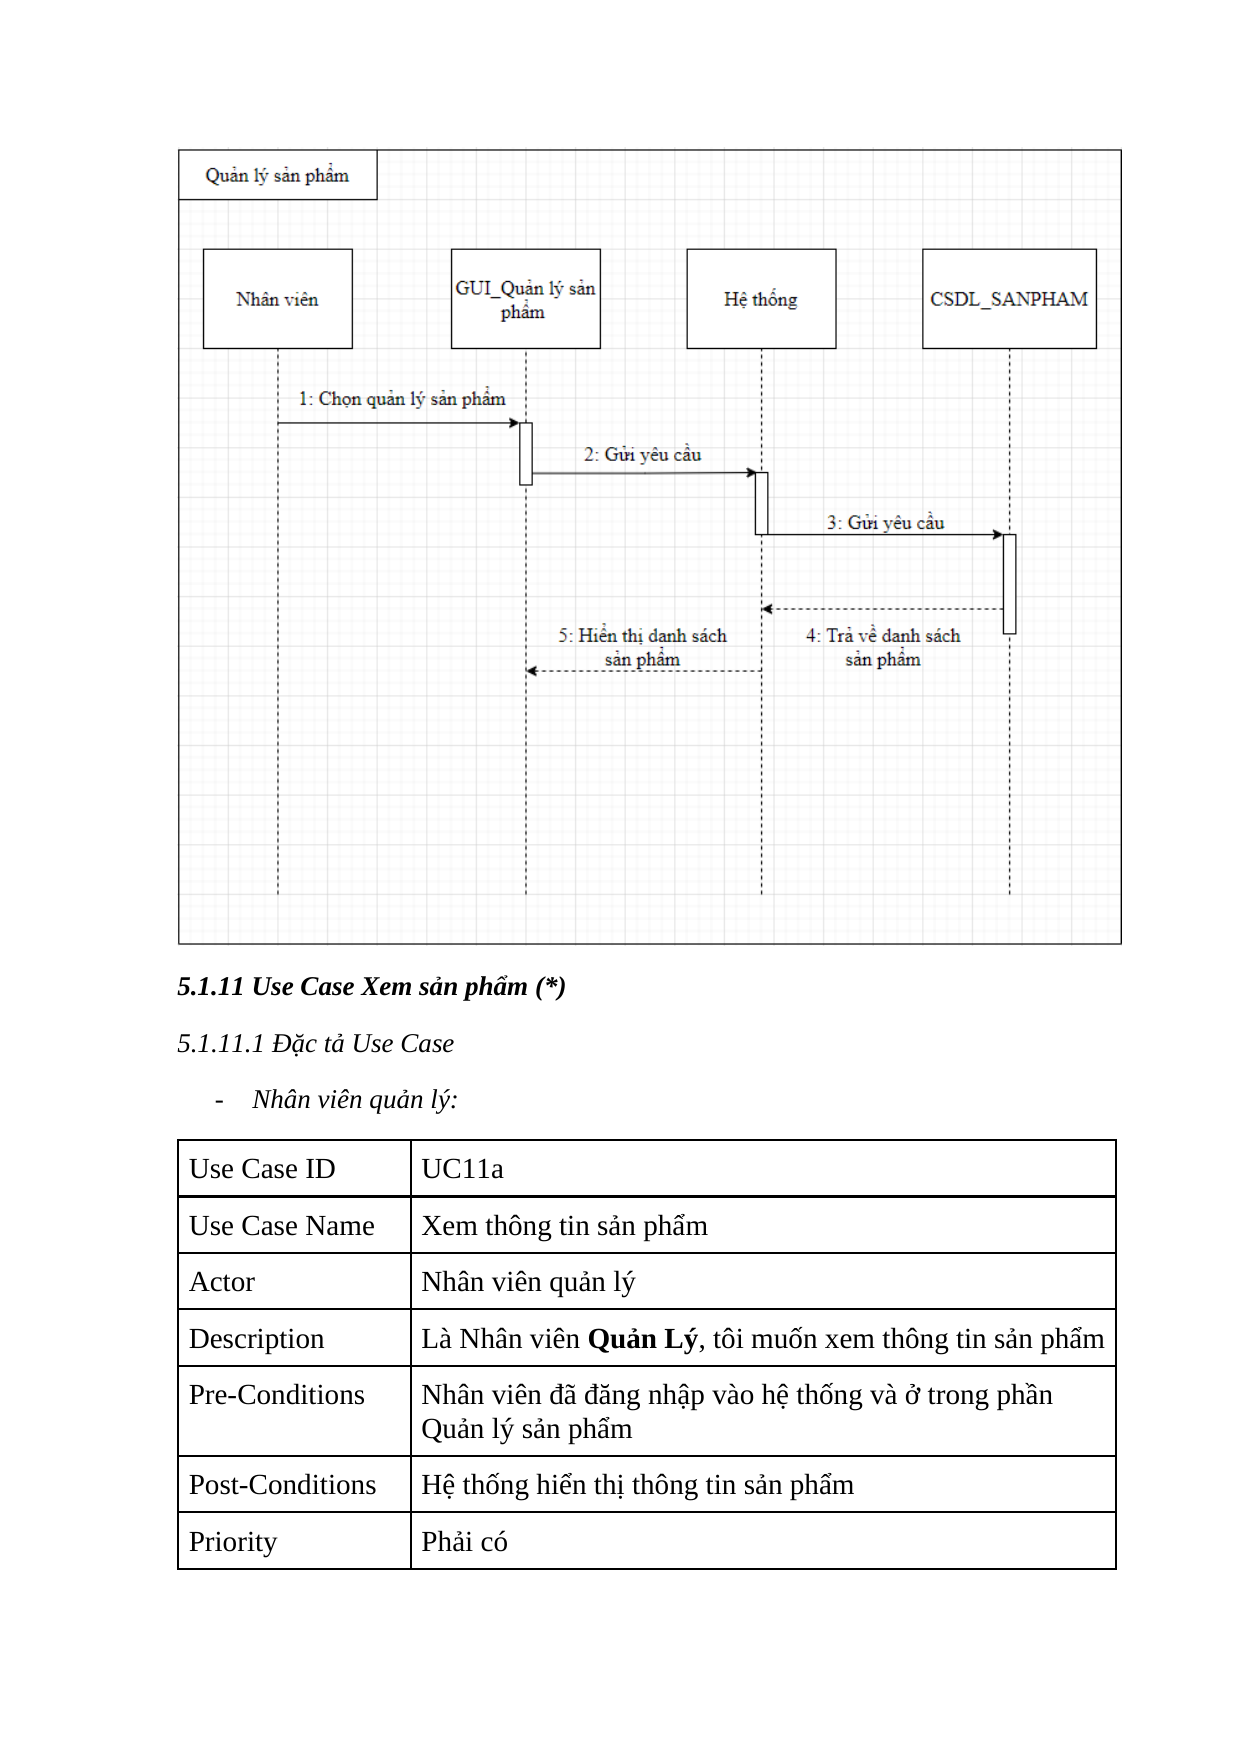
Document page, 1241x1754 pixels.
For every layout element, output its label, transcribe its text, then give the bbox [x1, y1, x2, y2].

table_cell Nhân viên đã đăng nhập vào hệ thống và ở trong phần Quản lý sản phẩm [412, 1367, 1115, 1455]
table_cell Là Nhân viên Quản Lý, tôi muốn xem thông tin sản phẩm [412, 1310, 1115, 1365]
text 5.1.11 Use Case Xem sản phẩm (*) [177, 971, 1122, 1002]
table_cell Actor [179, 1254, 410, 1308]
picture [177, 147, 1122, 946]
table_cell Description [179, 1310, 410, 1365]
table_cell Use Case Name [179, 1198, 410, 1252]
table_cell Priority [179, 1513, 410, 1568]
table_cell Nhân viên quản lý [412, 1254, 1115, 1308]
table_header UC11a [412, 1141, 1115, 1195]
list Nhân viên quản lý: [214, 1083, 1122, 1114]
text 5.1.11.1 Đặc tả Use Case [177, 1027, 1122, 1058]
table_cell Pre-Conditions [179, 1367, 410, 1455]
table_cell Xem thông tin sản phẩm [412, 1198, 1115, 1252]
table_header Use Case ID [179, 1141, 410, 1195]
table_cell Post-Conditions [179, 1457, 410, 1511]
table_cell Hệ thống hiển thị thông tin sản phẩm [412, 1457, 1115, 1511]
table_cell Phải có [412, 1513, 1115, 1568]
